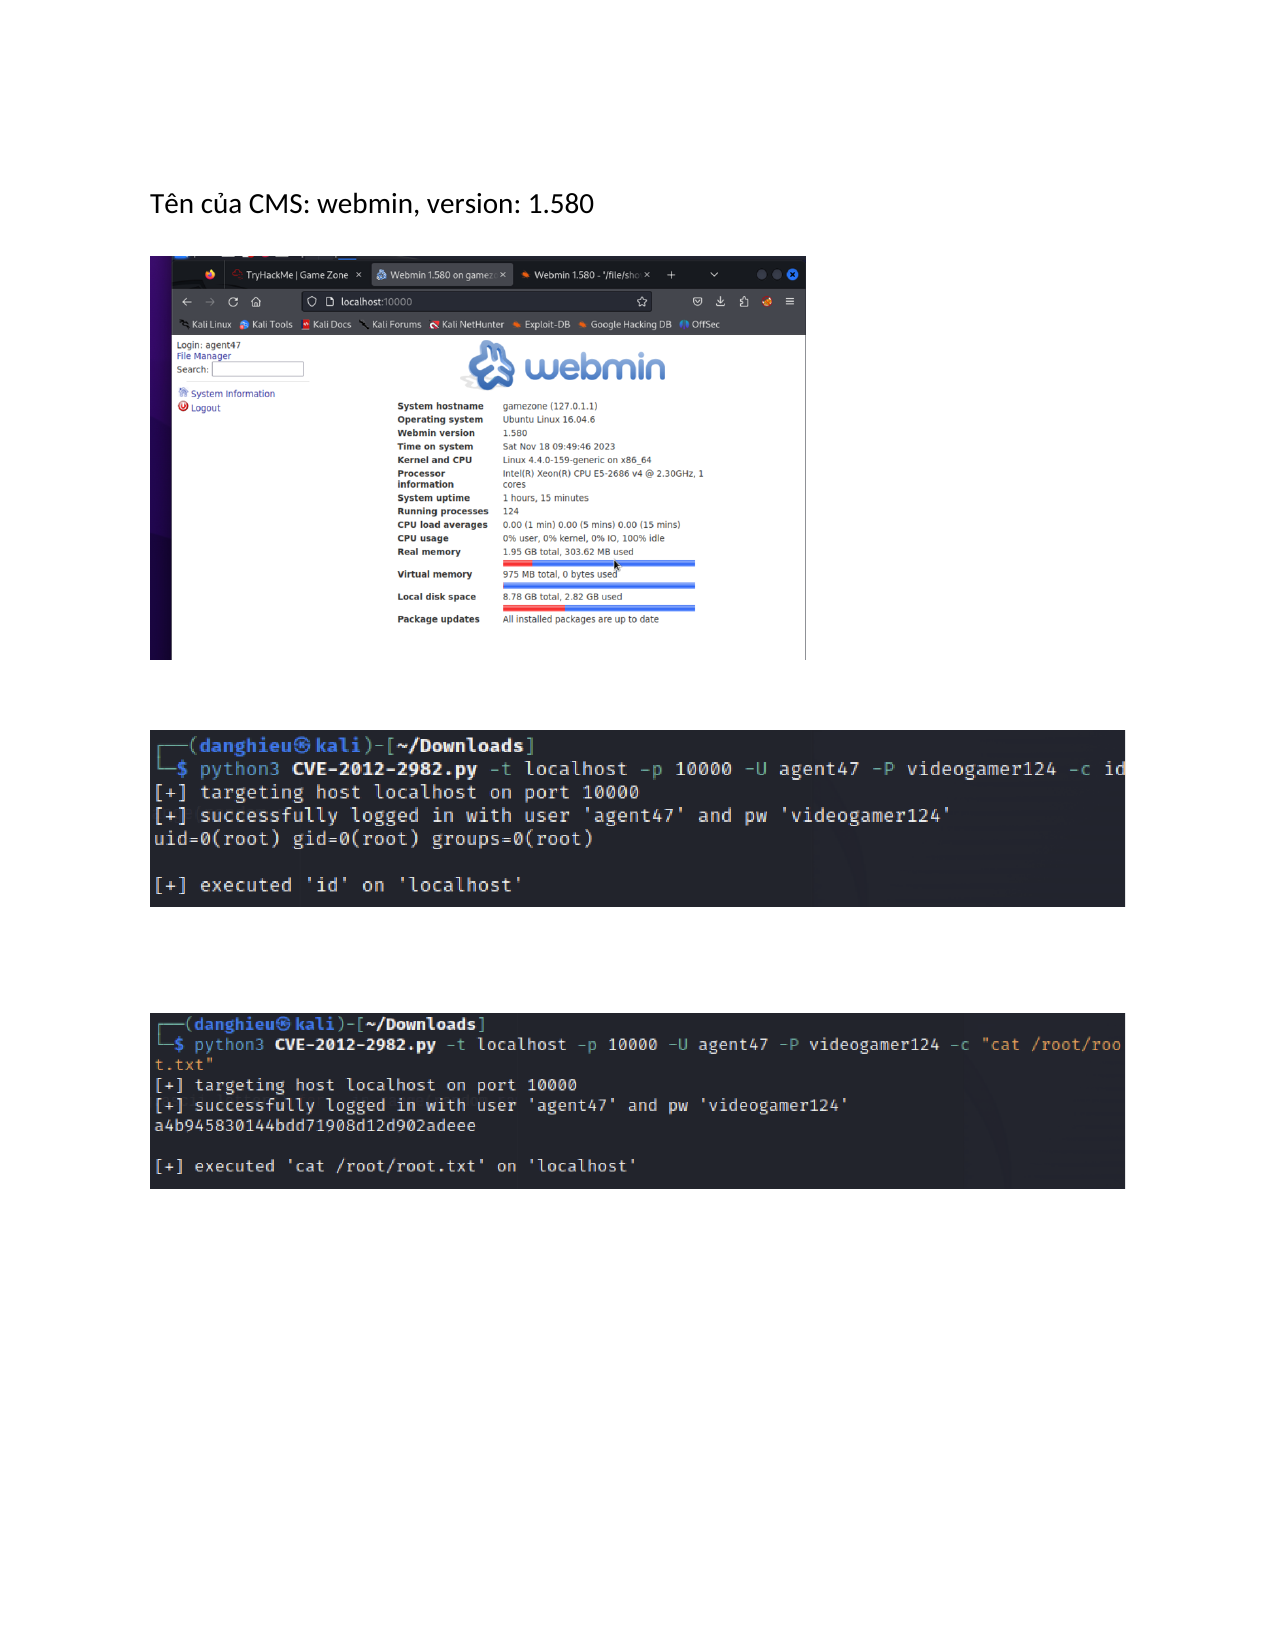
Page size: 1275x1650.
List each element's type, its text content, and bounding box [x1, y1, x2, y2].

picture [150, 730, 1125, 907]
picture [150, 1013, 1125, 1189]
text Tên của CMS: webmin, version: 1.580 [150, 186, 1125, 221]
picture [150, 256, 806, 660]
